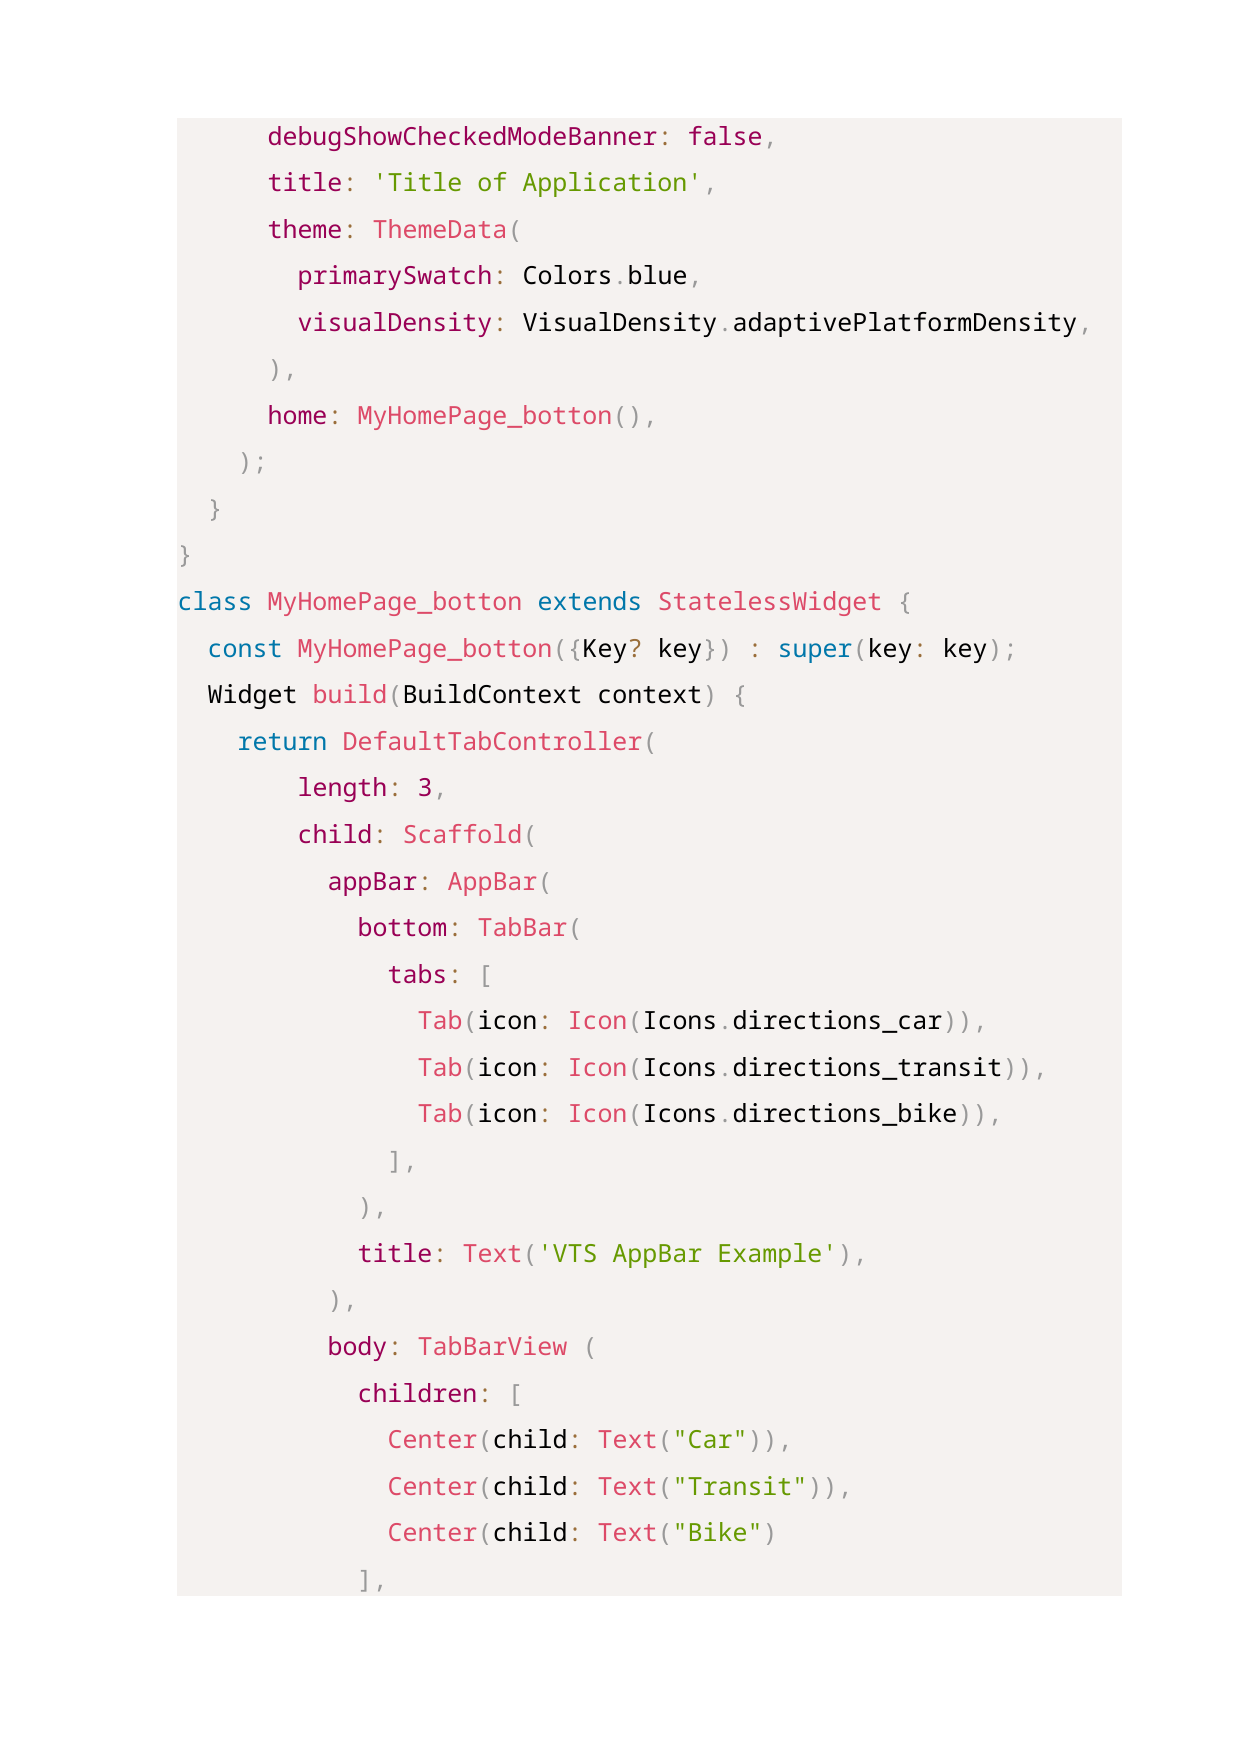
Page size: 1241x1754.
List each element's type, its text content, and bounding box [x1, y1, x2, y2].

text primarySwatch: Colors.blue, [177, 258, 1122, 292]
text bottom: TabBar( [177, 910, 1122, 944]
text const MyHomePage_botton({Key? key}) : super(key: key); [177, 630, 1122, 664]
text length: 3, [177, 770, 1122, 804]
text ], [177, 1142, 1122, 1177]
text Tab(icon: Icon(Icons.directions_car)), [177, 1003, 1122, 1037]
text Center(child: Text("Transit")), [177, 1468, 1122, 1502]
text } [177, 537, 1122, 571]
text Tab(icon: Icon(Icons.directions_transit)), [177, 1049, 1122, 1083]
text debugShowCheckedModeBanner: false, [177, 118, 1122, 152]
text Center(child: Text("Bike") [177, 1515, 1122, 1549]
text } [177, 491, 1122, 525]
text Widget build(BuildContext context) { [177, 677, 1122, 711]
text title: 'Title of Application', [177, 165, 1122, 199]
text ), [177, 1189, 1122, 1223]
text title: Text('VTS AppBar Example'), [177, 1236, 1122, 1270]
text ], [177, 1562, 1122, 1596]
text ), [177, 1282, 1122, 1316]
text tabs: [ [177, 956, 1122, 990]
text theme: ThemeData( [177, 211, 1122, 245]
text children: [ [177, 1375, 1122, 1409]
text return DefaultTabController( [177, 723, 1122, 757]
text Center(child: Text("Car")), [177, 1422, 1122, 1456]
text appBar: AppBar( [177, 863, 1122, 897]
text child: Scaffold( [177, 817, 1122, 851]
text Tab(icon: Icon(Icons.directions_bike)), [177, 1096, 1122, 1130]
text ), [177, 351, 1122, 385]
text ); [177, 444, 1122, 478]
text visualDensity: VisualDensity.adaptivePlatformDensity, [177, 304, 1122, 338]
text class MyHomePage_botton extends StatelessWidget { [177, 584, 1122, 618]
text body: TabBarView ( [177, 1329, 1122, 1363]
text home: MyHomePage_botton(), [177, 397, 1122, 432]
